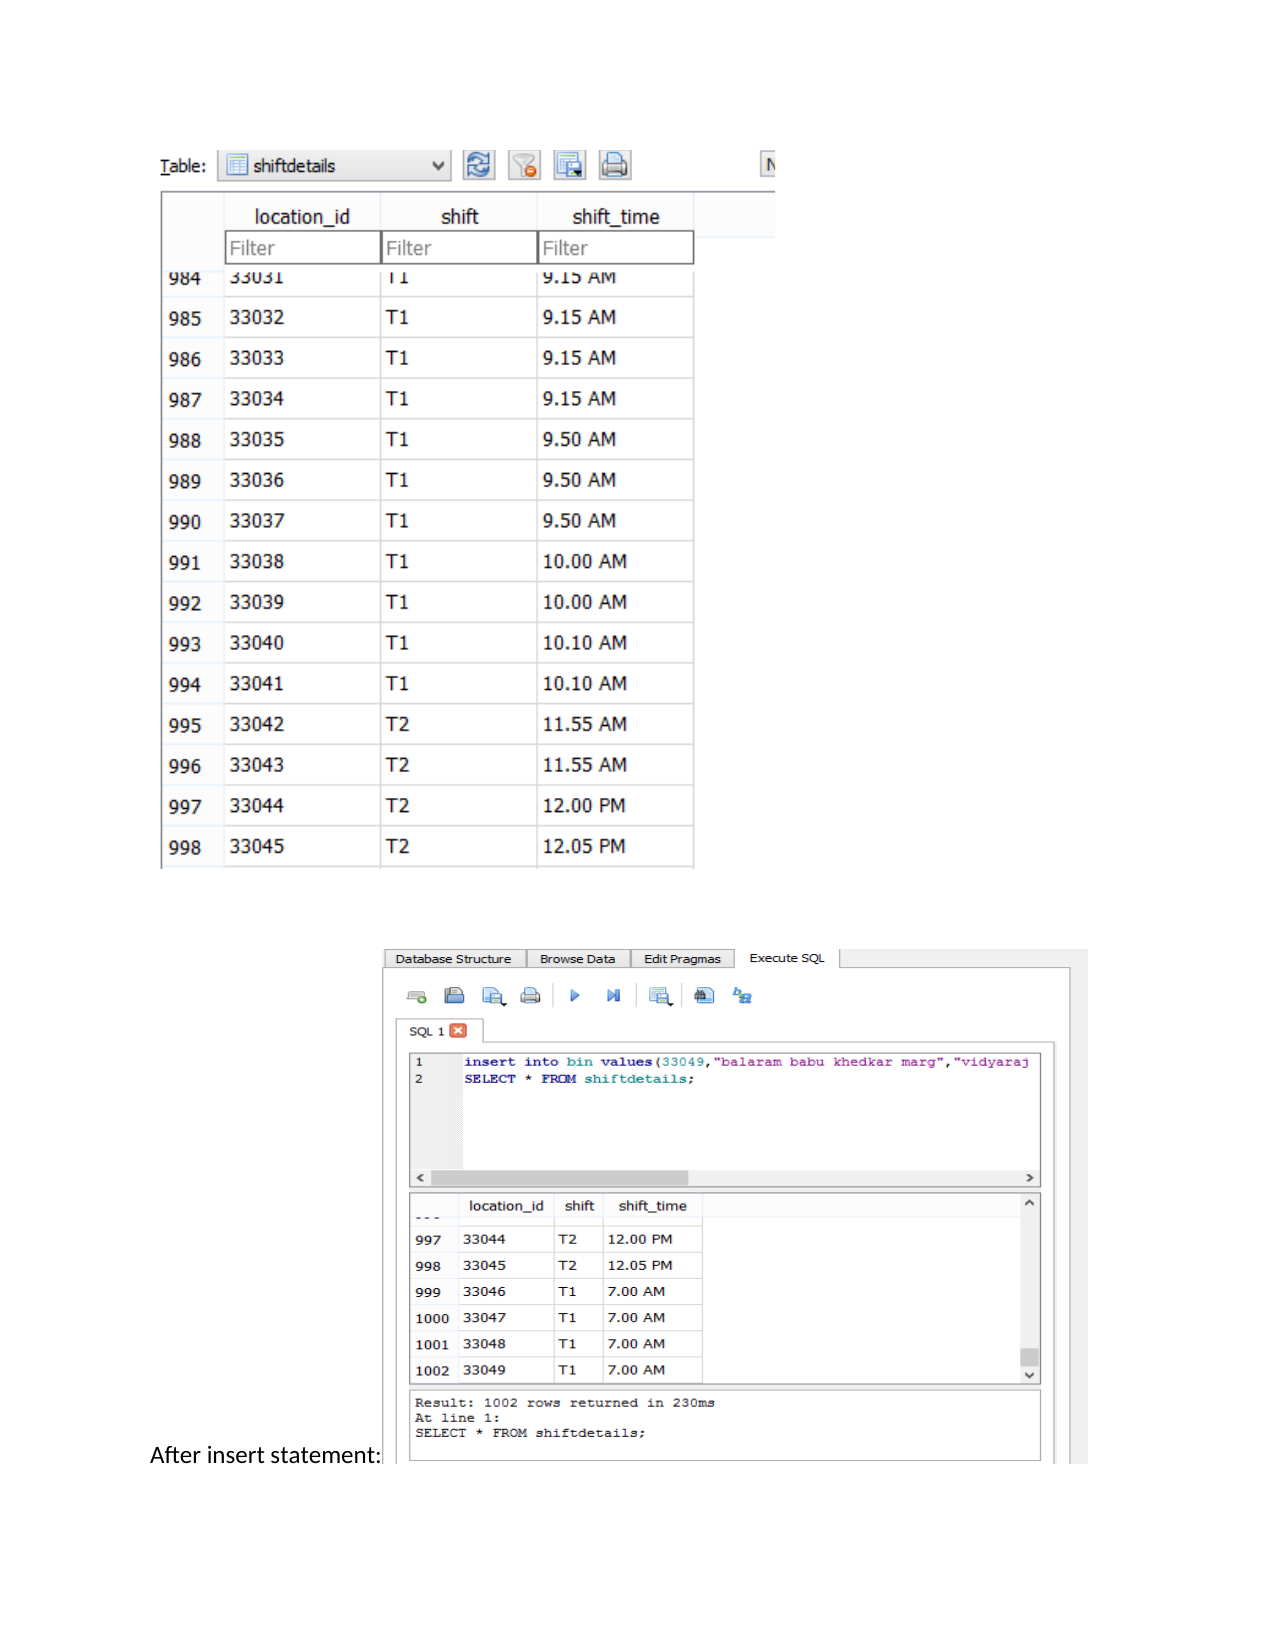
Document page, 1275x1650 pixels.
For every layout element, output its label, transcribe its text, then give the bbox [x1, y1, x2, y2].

picture [382, 949, 1089, 1464]
picture [150, 150, 775, 869]
